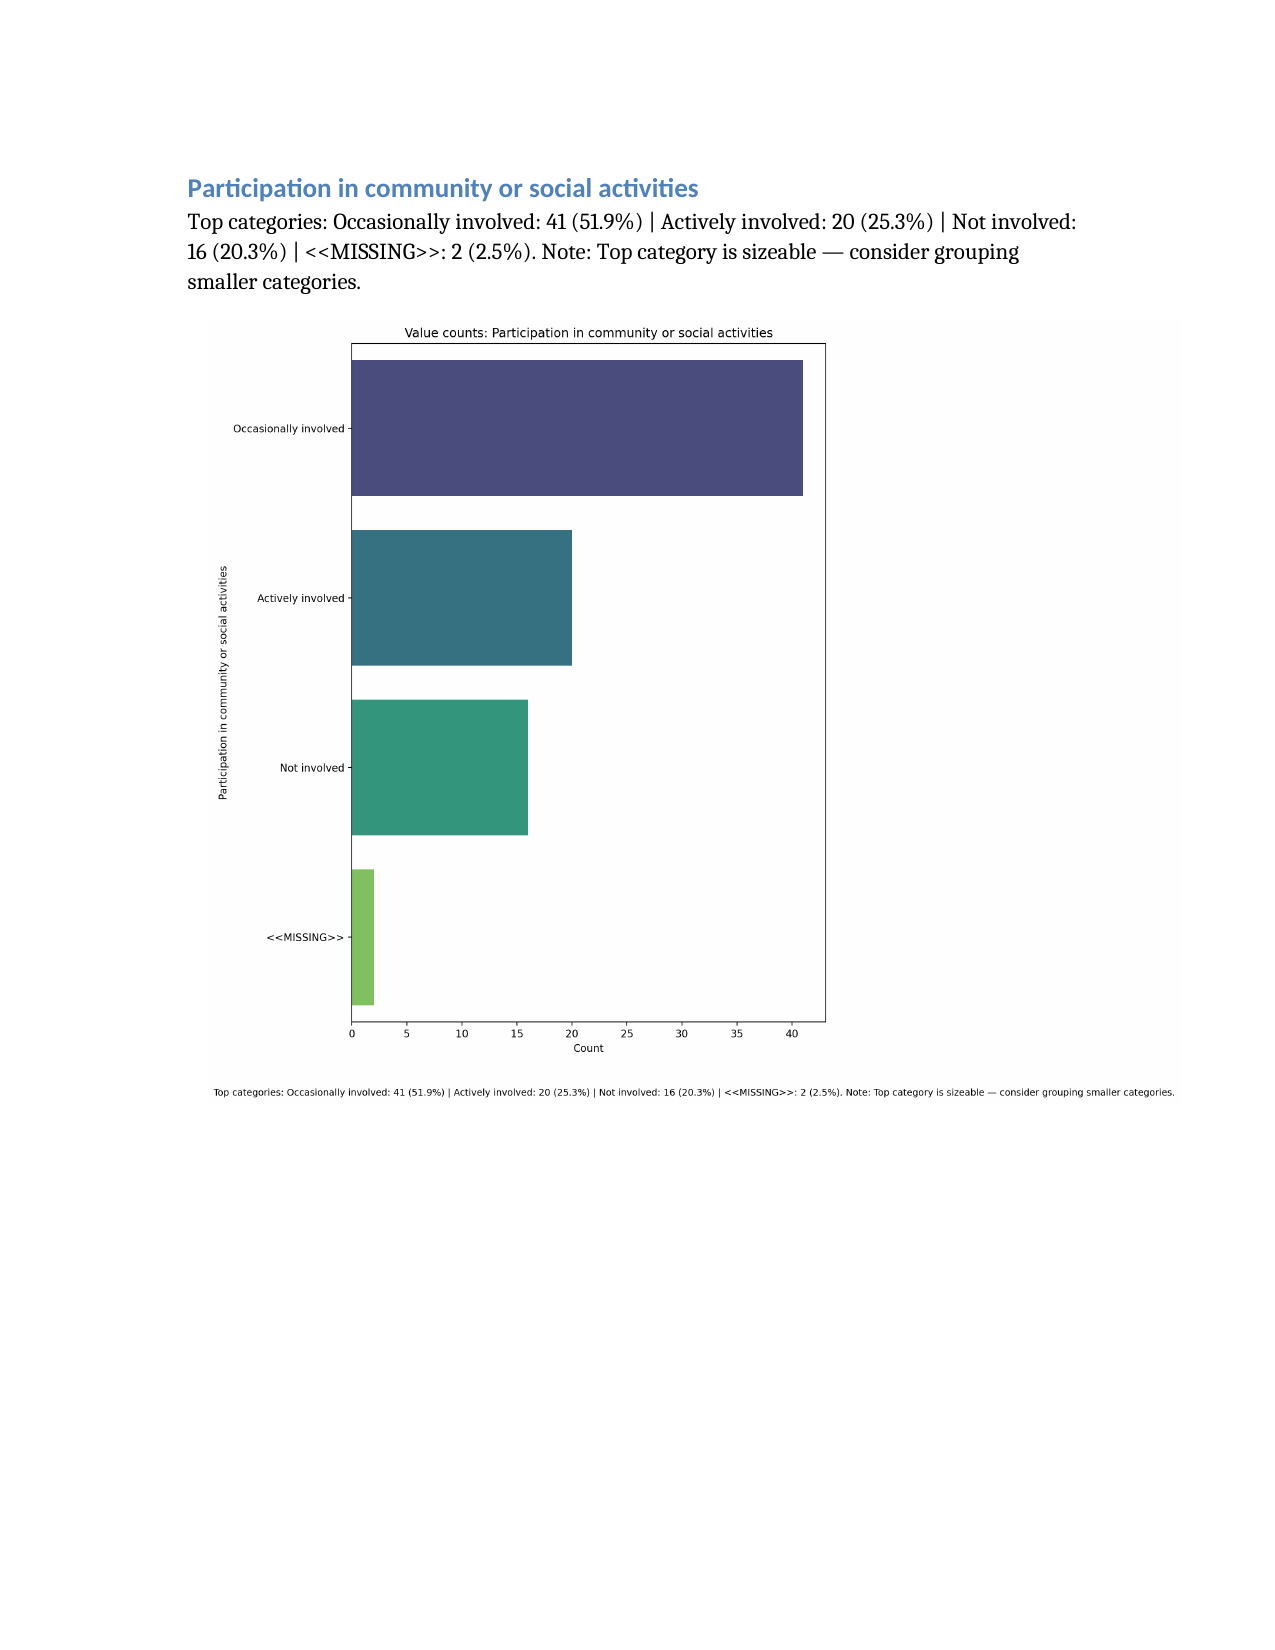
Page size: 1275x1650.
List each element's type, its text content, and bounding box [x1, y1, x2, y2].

subtitle Participation in community or social activities [187, 171, 1087, 204]
text Top categories: Occasionally involved: 41 (51.9%) | Actively involved: 20 (25.3%) | Not involved: 16 (20.3%) | <<MISSING>>: 2 (2.5%). Note: Top category is sizeable — consider grouping smaller categories. [187, 209, 1087, 296]
picture [206, 320, 1182, 1105]
